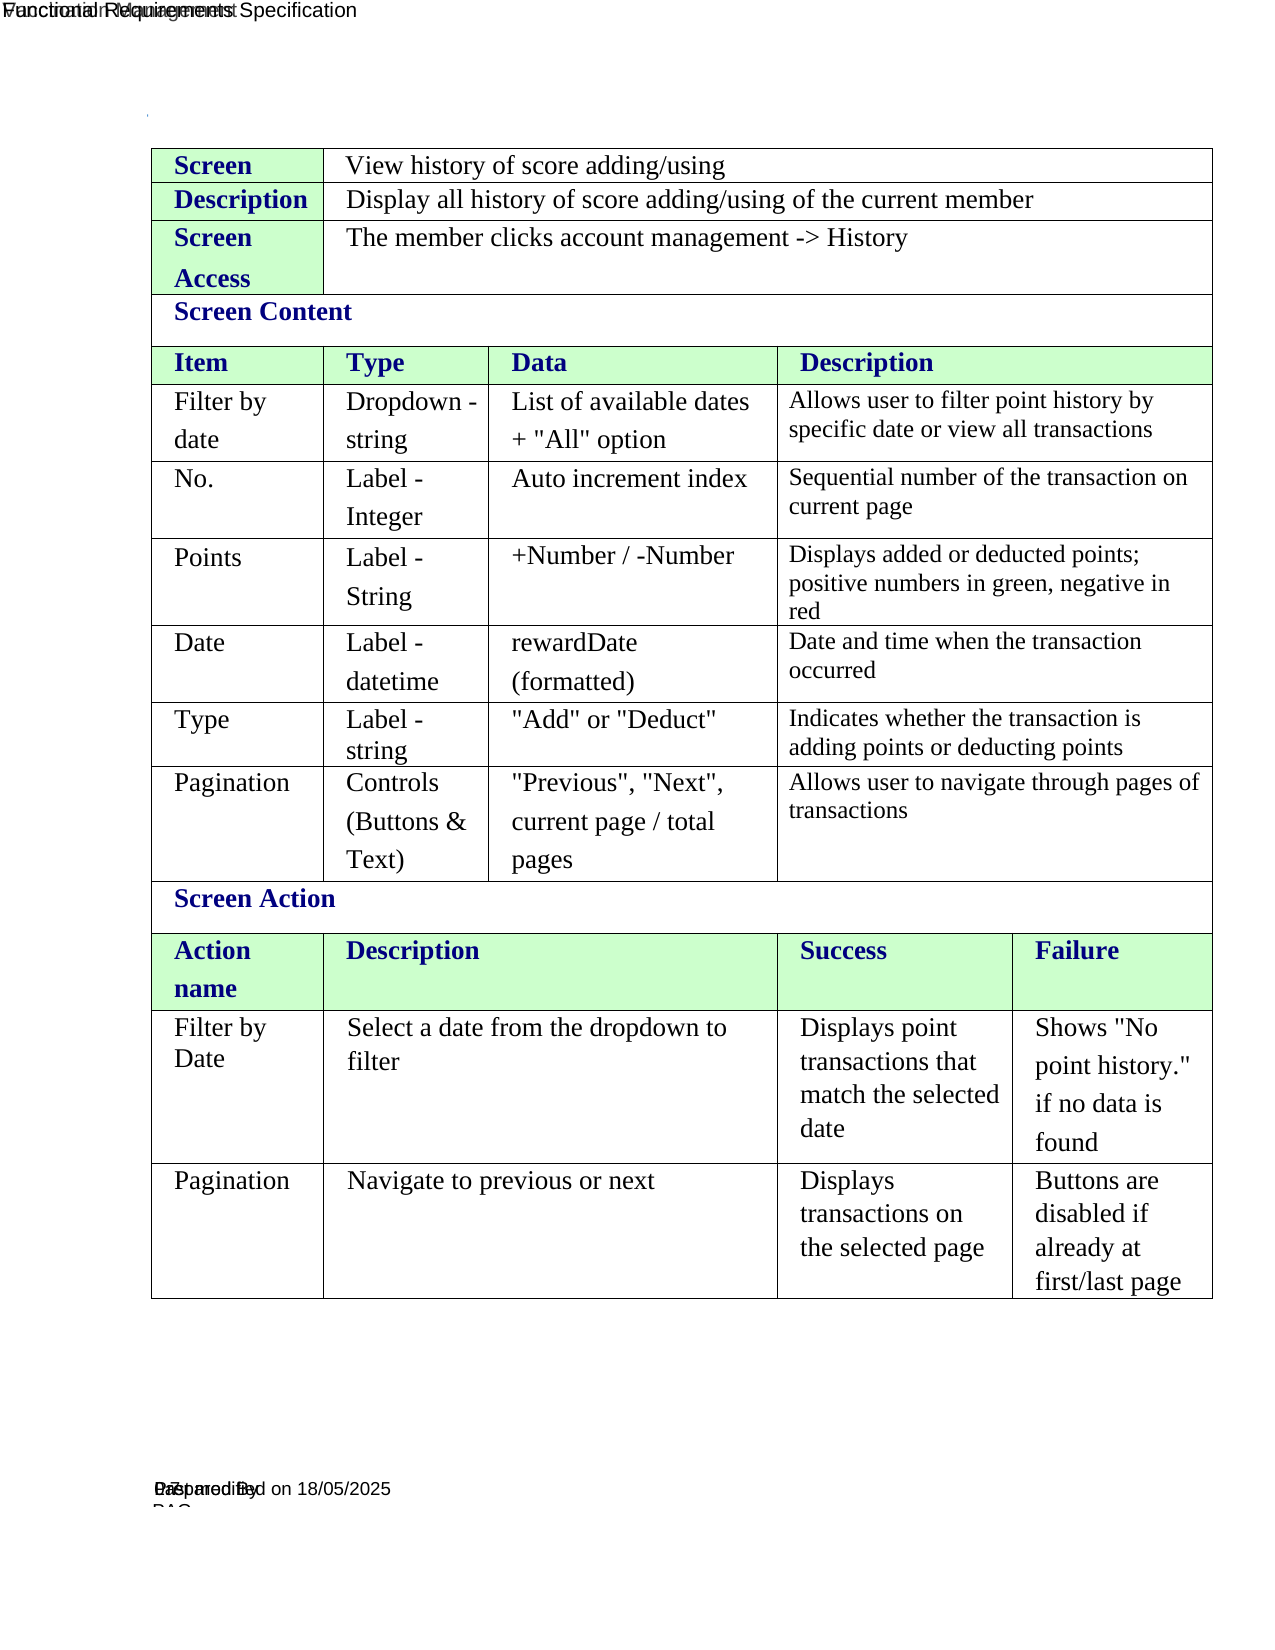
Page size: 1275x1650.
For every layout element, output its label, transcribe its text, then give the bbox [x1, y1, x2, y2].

table_cell The member clicks account management -> History [324, 221, 1212, 294]
table_cell Sequential number of the transaction on current page [778, 462, 1212, 538]
table_cell Description [152, 183, 323, 220]
table_cell Label - Integer [324, 462, 488, 538]
table_cell No. [152, 462, 323, 538]
table_cell Navigate to previous or next [324, 1164, 777, 1298]
table_cell Allows user to filter point history by specific date or view all transactions [778, 385, 1212, 461]
table_cell Select a date from the dropdown to filter [324, 1011, 777, 1163]
table_cell Description [778, 347, 1212, 384]
table_cell Filter by Date [152, 1011, 323, 1163]
table_cell Description [324, 934, 777, 1010]
table_cell Pagination [152, 767, 323, 881]
table_cell Displays added or deducted points; positive numbers in green, negative in red [778, 539, 1212, 625]
table_cell Displays transactions on the selected page [778, 1164, 1012, 1298]
table_cell List of available dates + "All" option [489, 385, 777, 461]
table_cell Screen Action [152, 882, 1212, 933]
table_cell "Add" or "Deduct" [489, 703, 777, 766]
table_cell Screen Access [152, 221, 323, 294]
table_cell Date [152, 626, 323, 702]
table_cell Item [152, 347, 323, 384]
table_cell Screen Content [152, 295, 1212, 346]
table_cell Auto increment index [489, 462, 777, 538]
table_cell Buttons are disabled if already at first/last page [1013, 1164, 1212, 1298]
table_cell Data [489, 347, 777, 384]
table_cell Failure [1013, 934, 1212, 1010]
table_cell +Number / -Number [489, 539, 777, 625]
table_cell Label - String [324, 539, 488, 625]
table_cell Date and time when the transaction occurred [778, 626, 1212, 702]
table_cell rewardDate (formatted) [489, 626, 777, 702]
table_cell Display all history of score adding/using of the current member [324, 183, 1212, 220]
table_cell Controls (Buttons & Text) [324, 767, 488, 881]
table_cell Points [152, 539, 323, 625]
table_header Screen [152, 149, 323, 182]
table_cell Label - string [324, 703, 488, 766]
table_cell Label - datetime [324, 626, 488, 702]
table_cell Success [778, 934, 1012, 1010]
table_cell Action name [152, 934, 323, 1010]
table_cell Displays point transactions that match the selected date [778, 1011, 1012, 1163]
table_cell Type [324, 347, 488, 384]
table_cell "Previous", "Next", current page / total pages [489, 767, 777, 881]
table_cell Shows "No point history." if no data is found [1013, 1011, 1212, 1163]
table_cell Dropdown - string [324, 385, 488, 461]
table_cell Filter by date [152, 385, 323, 461]
table_cell Type [152, 703, 323, 766]
table_header View history of score adding/using [324, 149, 1212, 182]
table_cell Pagination [152, 1164, 323, 1298]
table_cell Indicates whether the transaction is adding points or deducting points [778, 703, 1212, 766]
table_cell Allows user to navigate through pages of transactions [778, 767, 1212, 881]
